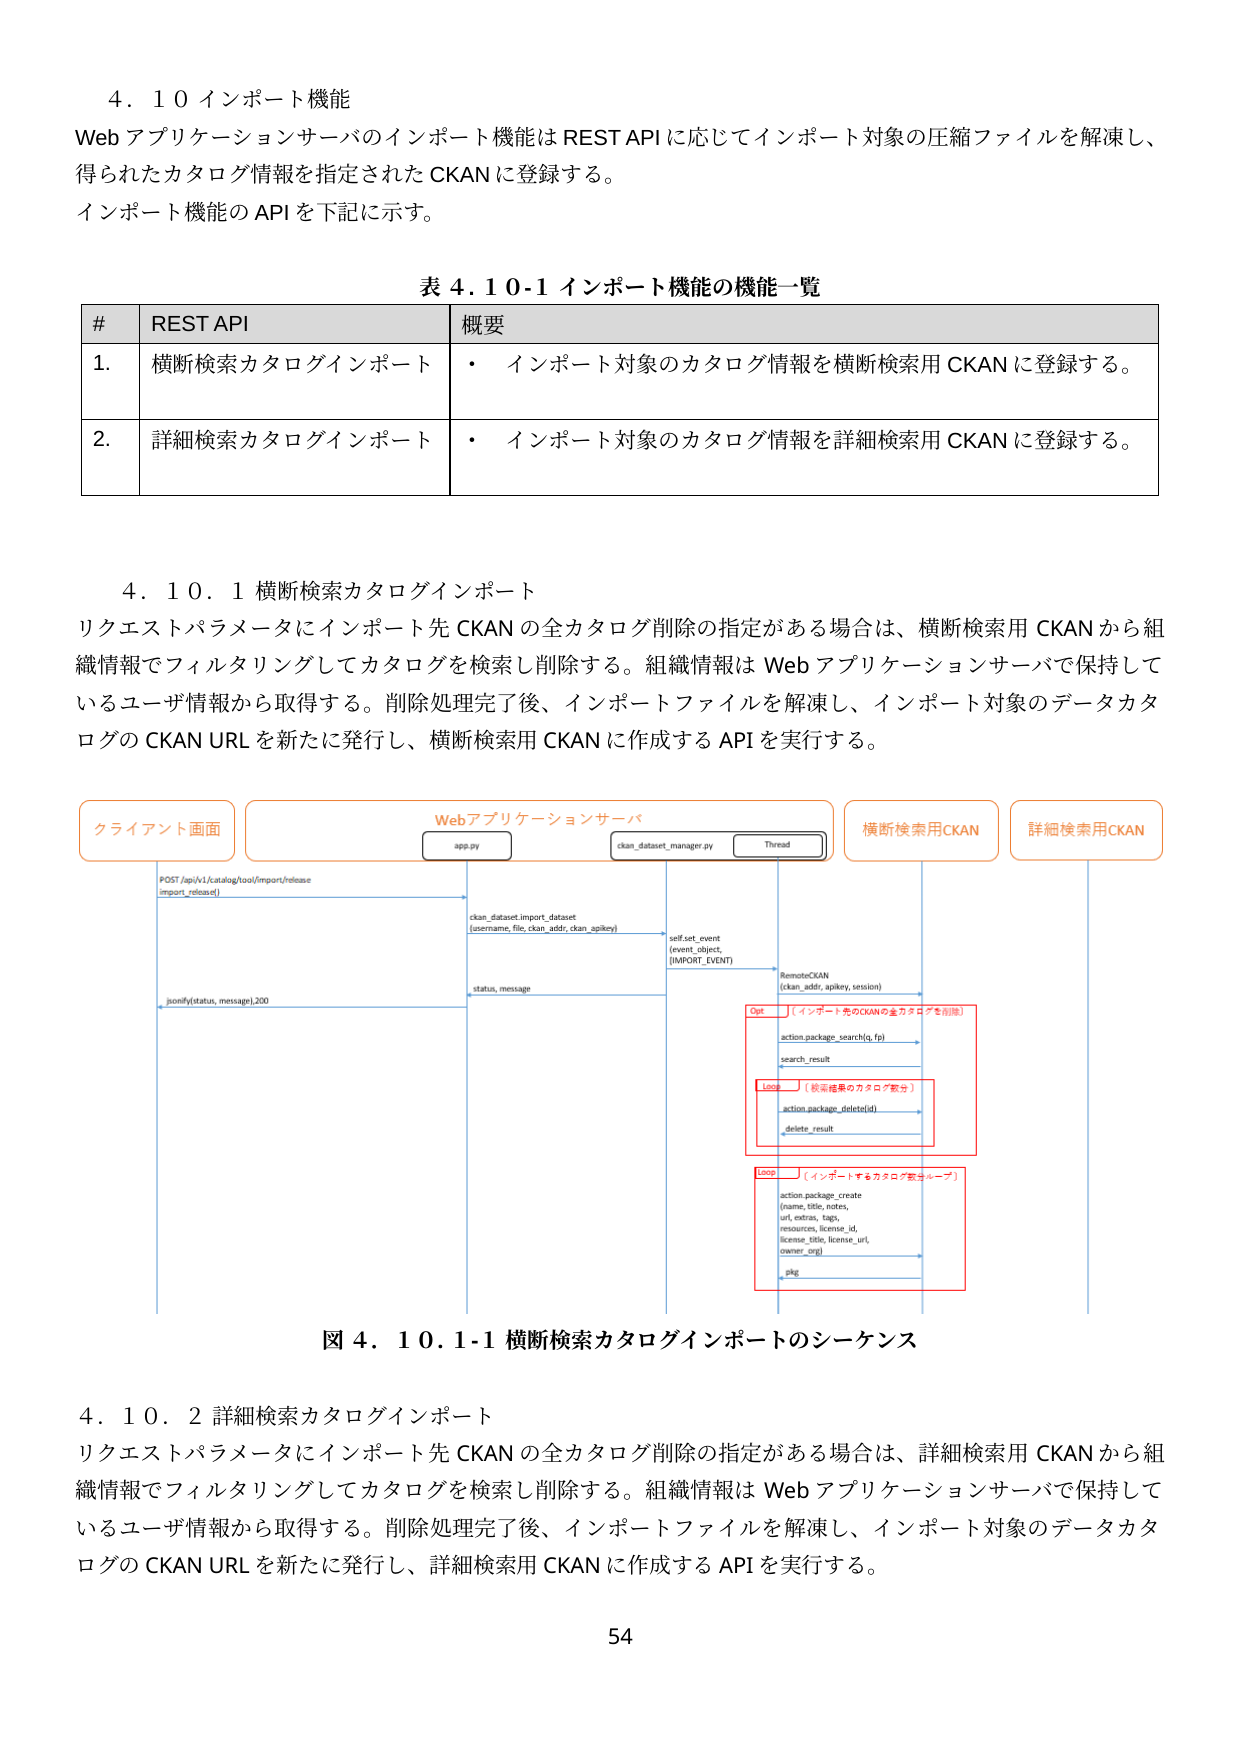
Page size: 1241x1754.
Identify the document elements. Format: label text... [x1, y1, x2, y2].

table_cell 横断検索カタログインポート [140, 344, 449, 419]
text リクエストパラメータにインポート先CKANの全カタログ削除の指定がある場合は、横断検索用CKANから組織情報でフィルタリングしてカタログを検索し削除する。組織情報はWebアプリケーションサーバで保持しているユーザ情報から取得する。削除処理完了後、インポートファイルを解凍し、インポート対象のデータカタログのCKAN URLを新たに発行し、横断検索用CKANに作成するAPIを実行する。 [75, 608, 1165, 758]
text Webアプリケーションサーバのインポート機能はREST APIに応じてインポート対象の圧縮ファイルを解凍し、得られたカタログ情報を指定されたCKANに登録する。 [75, 117, 1165, 192]
subtitle 横断検索カタログインポート [118, 571, 1165, 608]
table_cell 詳細検索カタログインポート [140, 420, 449, 495]
table_header REST API [140, 305, 449, 343]
table_header # [82, 305, 139, 343]
subtitle 詳細検索カタログインポート [75, 1396, 1165, 1433]
table_cell [82, 420, 139, 495]
table_cell インポート対象のカタログ情報を横断検索用CKANに登録する。 [451, 344, 1158, 419]
table_cell インポート対象のカタログ情報を詳細検索用CKANに登録する。 [451, 420, 1158, 495]
table_cell [82, 344, 139, 419]
text インポート機能のAPIを下記に示す。 [75, 192, 1165, 229]
text 表 ４. １０-１ インポート機能の機能一覧 [75, 267, 1165, 304]
text 図 ４．１０. １-１ 横断検索カタログインポートのシーケンス [75, 1321, 1165, 1358]
table_header 概要 [451, 305, 1158, 343]
text リクエストパラメータにインポート先CKANの全カタログ削除の指定がある場合は、詳細検索用CKANから組織情報でフィルタリングしてカタログを検索し削除する。組織情報はWebアプリケーションサーバで保持しているユーザ情報から取得する。削除処理完了後、インポートファイルを解凍し、インポート対象のデータカタログのCKAN URLを新たに発行し、詳細検索用CKANに作成するAPIを実行する。 [75, 1433, 1165, 1583]
subtitle インポート機能 [104, 79, 1165, 117]
picture [75, 795, 1166, 1314]
